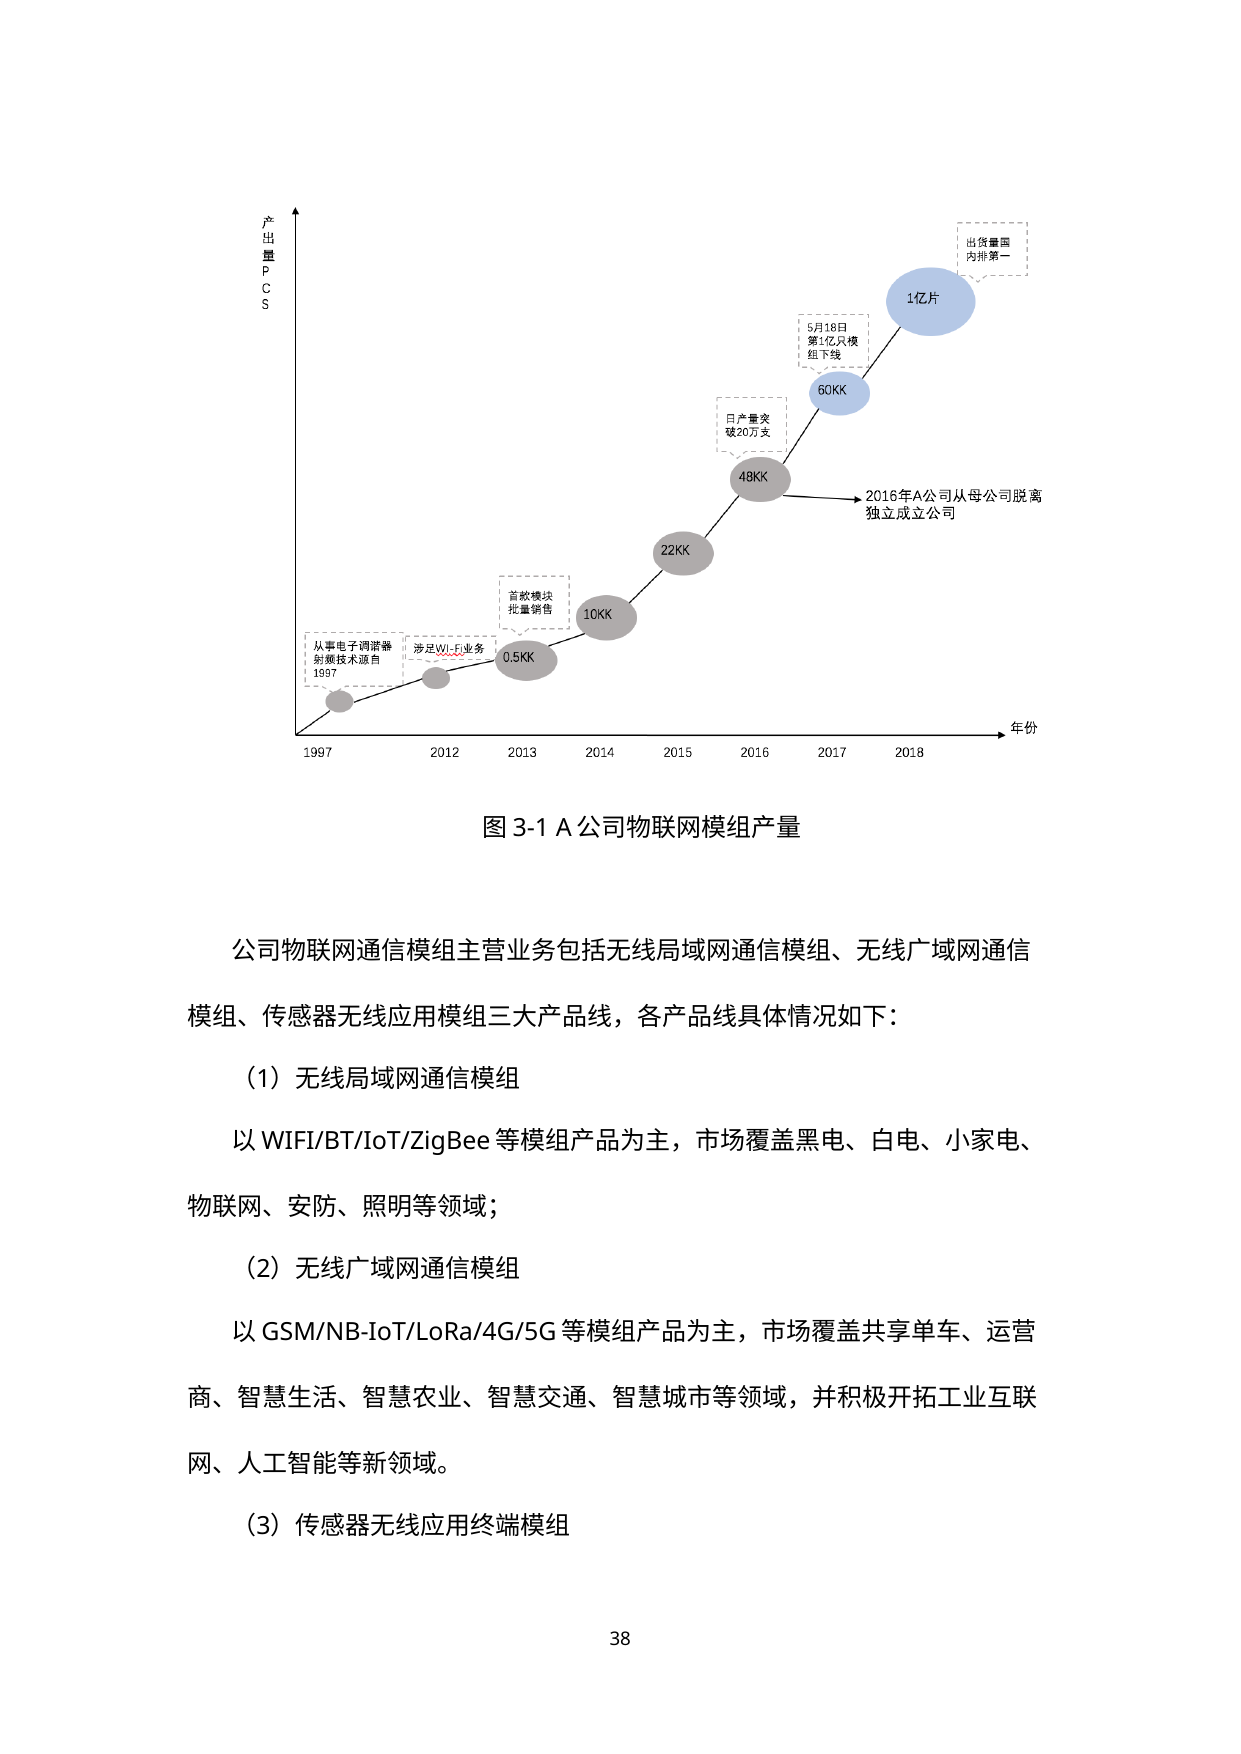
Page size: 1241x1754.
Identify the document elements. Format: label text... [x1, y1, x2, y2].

text 以GSM/NB-IoT/LoRa/4G/5G等模组产品为主，市场覆盖共享单车、运营商、智慧生活、智慧农业、智慧交通、智慧城市等领域，并积极开拓工业互联网、人工智能等新领域。 [187, 1307, 1053, 1483]
text 以WIFI/BT/IoT/ZigBee等模组产品为主，市场覆盖黑电、白电、小家电、物联网、安防、照明等领域； [187, 1117, 1053, 1227]
text （1）无线局域网通信模组 [187, 1055, 1053, 1099]
text （3）传感器无线应用终端模组 [187, 1502, 1053, 1546]
text （2）无线广域网通信模组 [187, 1245, 1053, 1289]
picture [231, 184, 1096, 777]
text 公司物联网通信模组主营业务包括无线局域网通信模组、无线广域网通信模组、传感器无线应用模组三大产品线，各产品线具体情况如下： [187, 926, 1053, 1037]
text 图3-1 A公司物联网模组产量 [187, 803, 1053, 847]
